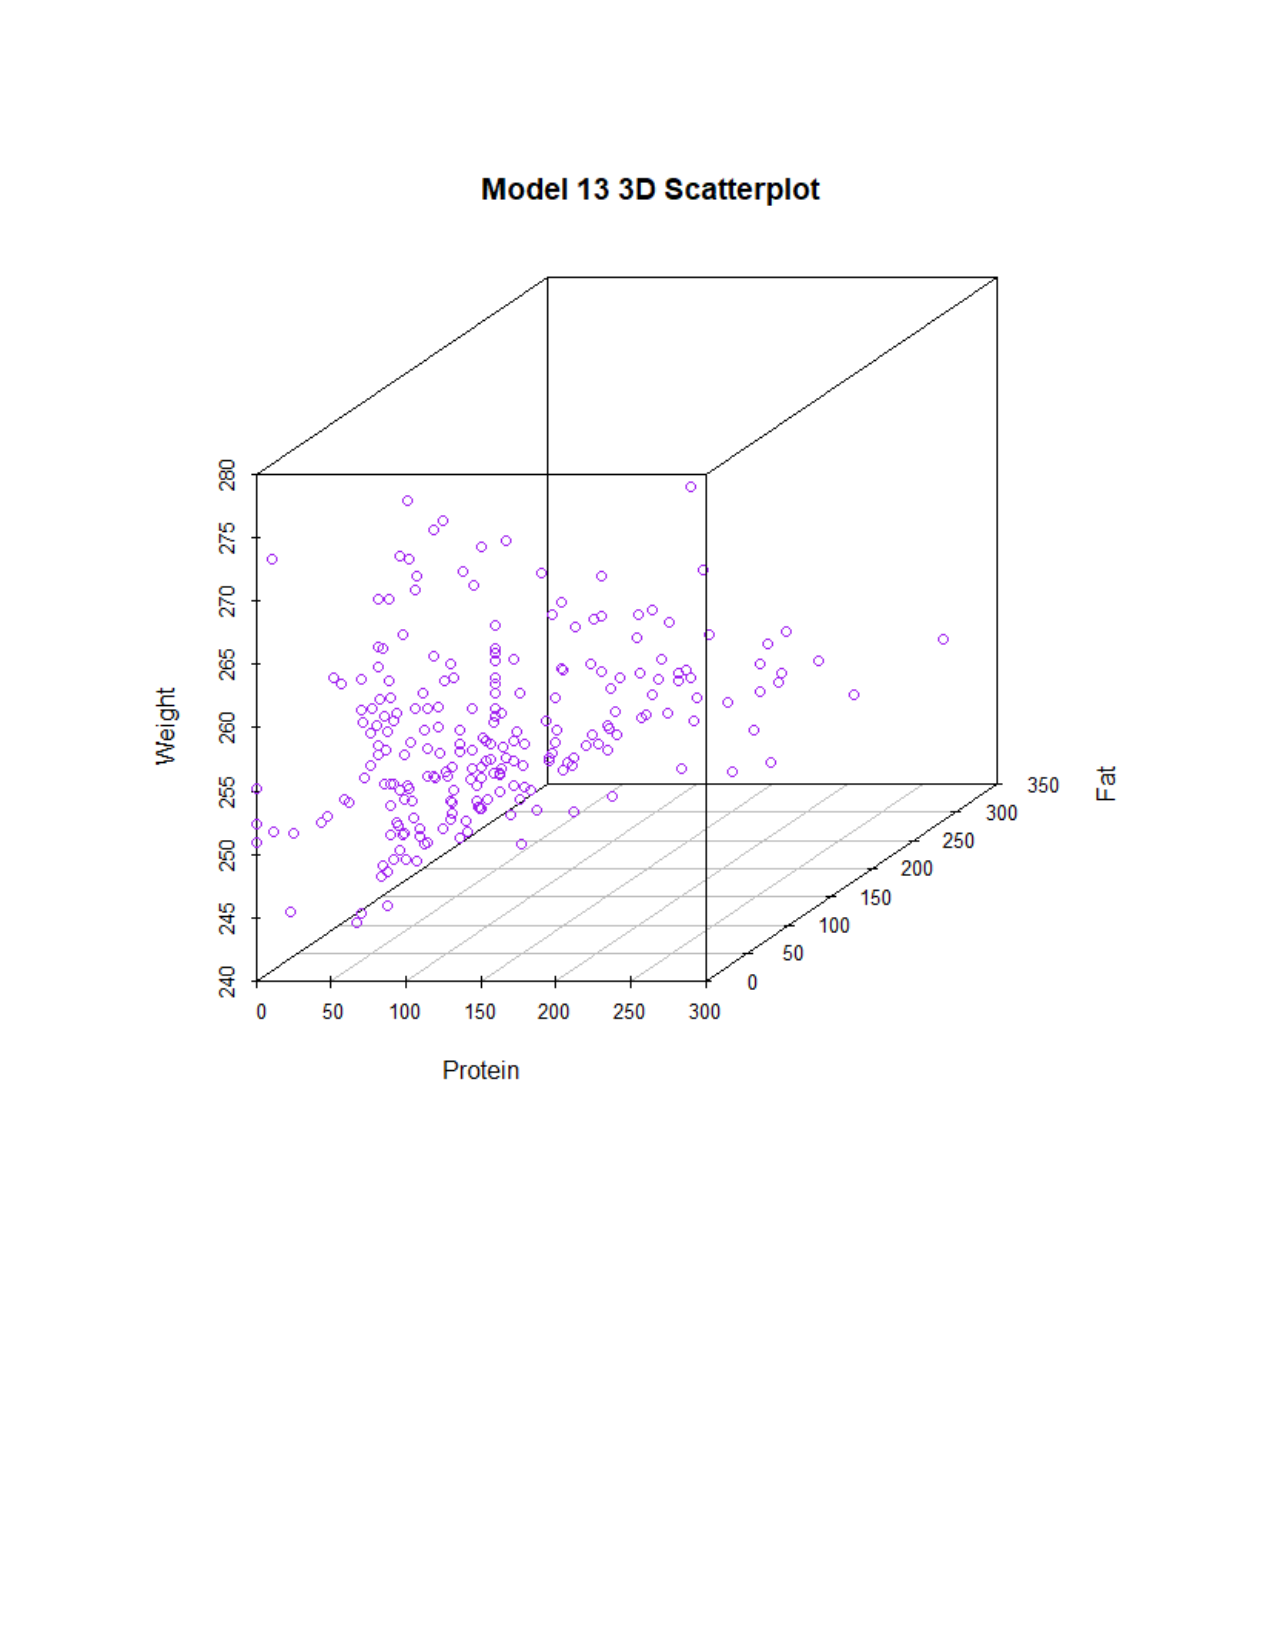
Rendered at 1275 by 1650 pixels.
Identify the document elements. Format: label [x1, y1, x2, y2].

picture [150, 150, 1125, 1087]
